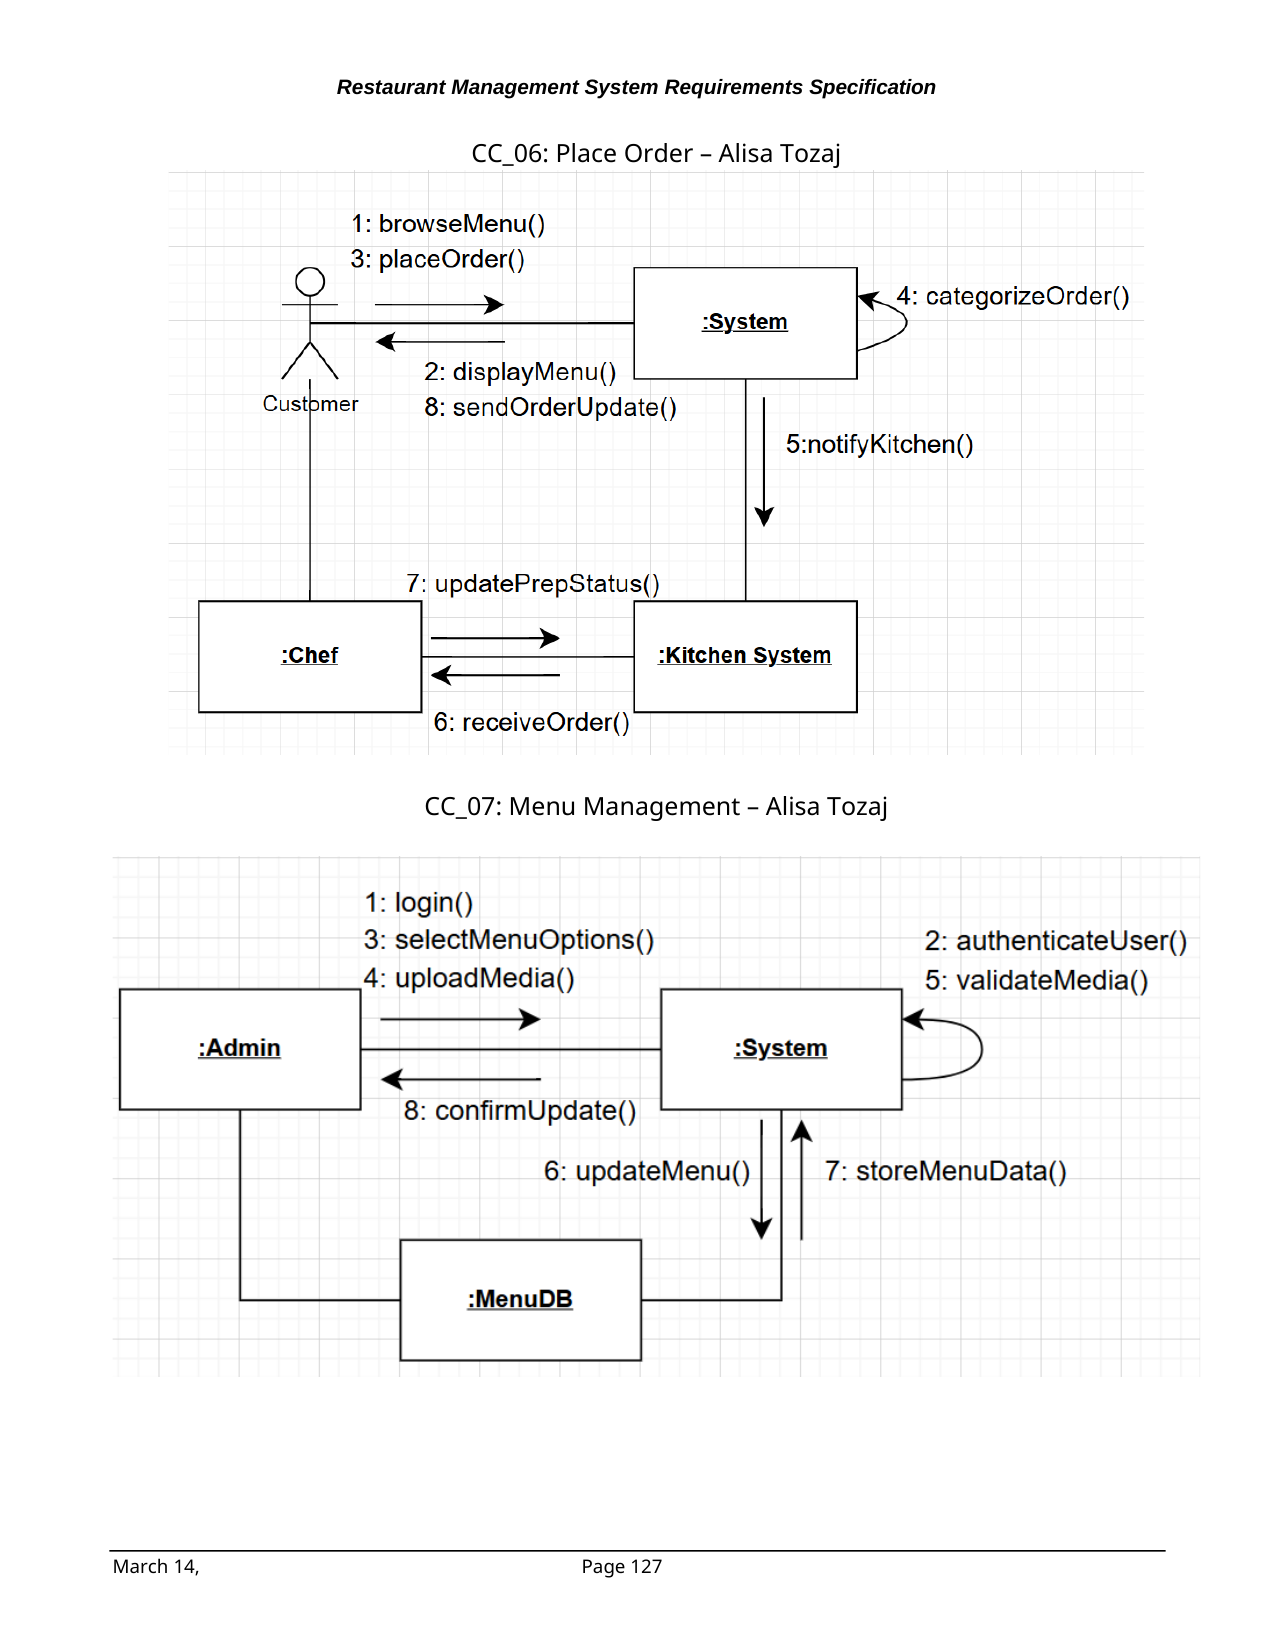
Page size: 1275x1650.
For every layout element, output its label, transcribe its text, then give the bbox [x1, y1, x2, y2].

text CC_06: Place Order – Alisa Tozaj [112, 136, 1200, 170]
text CC_07: Menu Management – Alisa Tozaj [112, 789, 1200, 823]
picture [112, 856, 1200, 1377]
picture [168, 170, 1145, 755]
